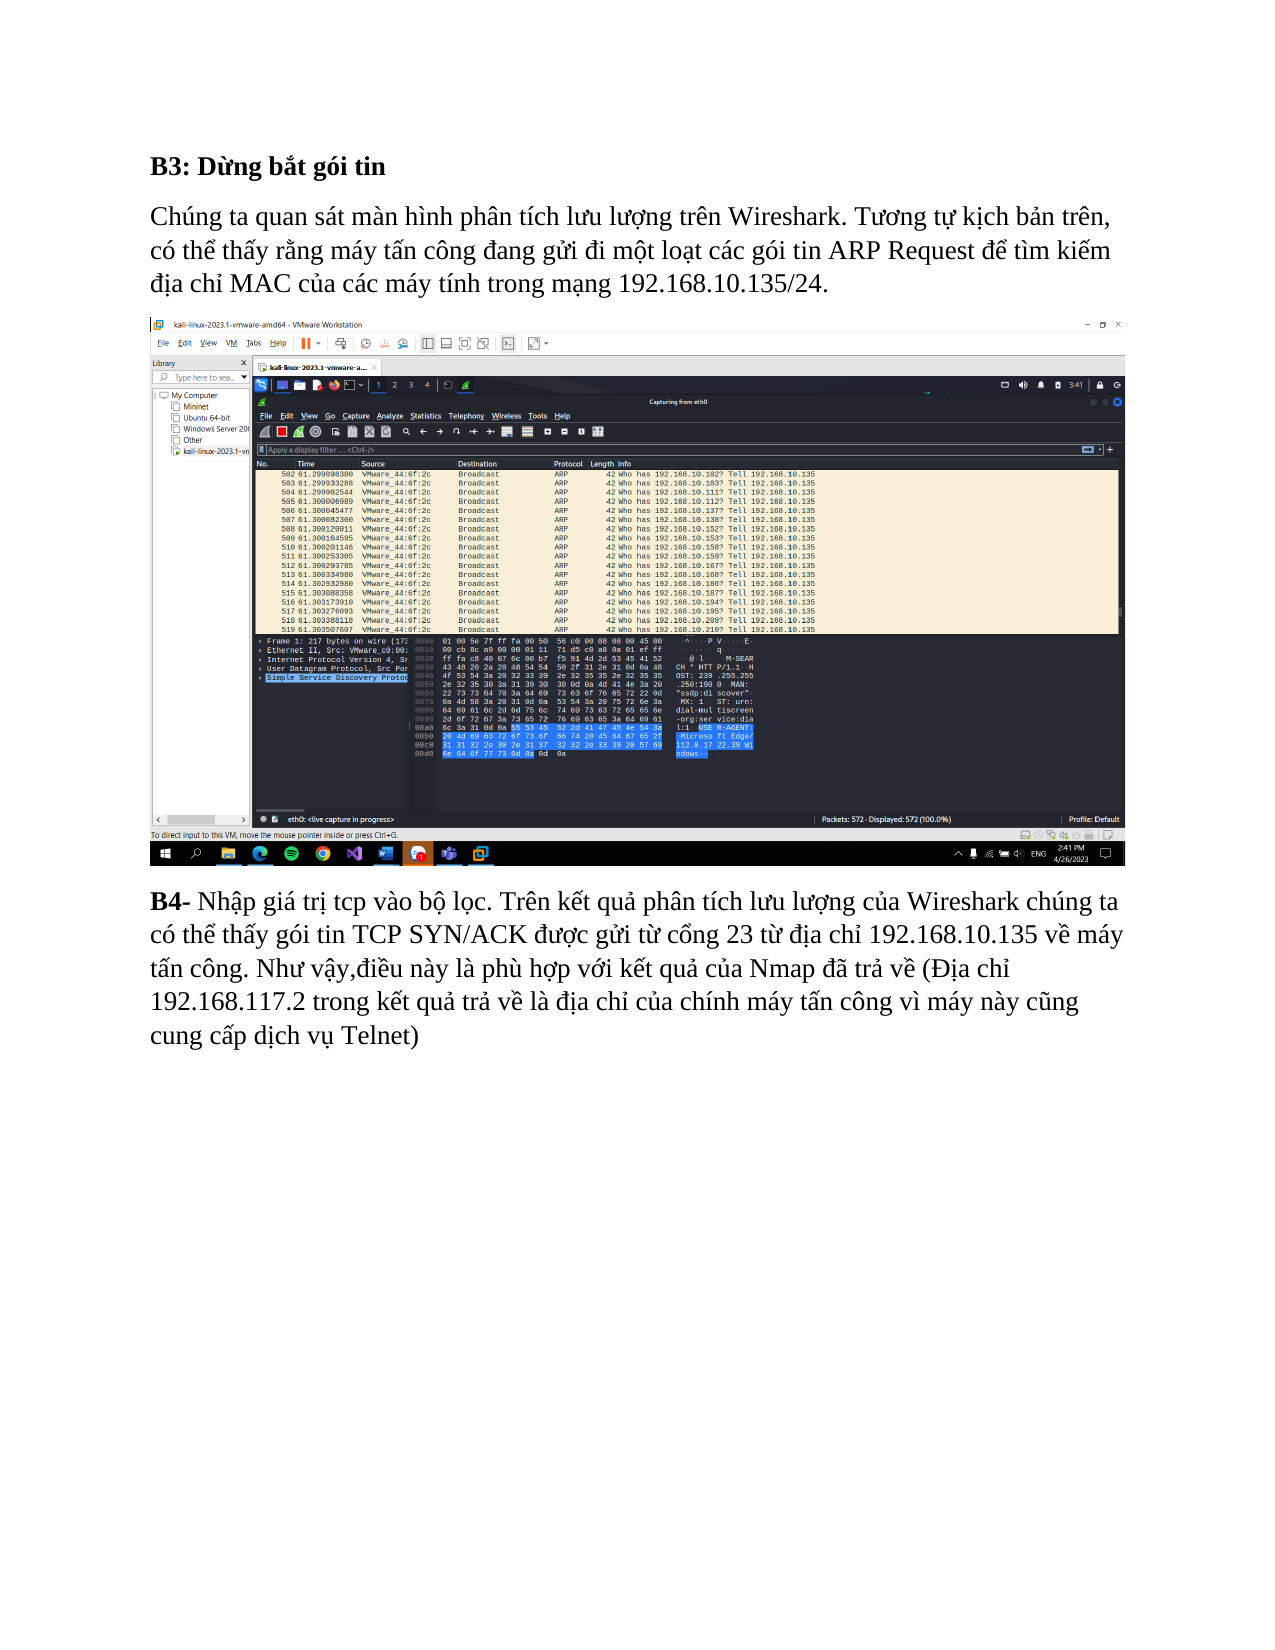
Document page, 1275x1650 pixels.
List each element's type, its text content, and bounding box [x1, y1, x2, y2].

picture [150, 317, 1125, 866]
text B3: Dừng bắt gói tin [150, 150, 1125, 181]
text Chúng ta quan sát màn hình phân tích lưu lượng trên Wireshark. Tương tự kịch bản trên, có thể thấy rằng máy tấn công đang gửi đi một loạt các gói tin ARP Request để tìm kiếm địa chỉ MAC của các máy tính trong mạng 192.168.10.135/24. [150, 200, 1125, 298]
text B4- Nhập giá trị tcp vào bộ lọc. Trên kết quả phân tích lưu lượng của Wireshark chúng ta có thể thấy gói tin TCP SYN/ACK được gửi từ cổng 23 từ địa chỉ 192.168.10.135 về máy tấn công. Như vậy,điều này là phù hợp với kết quả của Nmap đã trả về (Địa chỉ 192.168.117.2 trong kết quả trả về là địa chỉ của chính máy tấn công vì máy này cũng cung cấp dịch vụ Telnet) [150, 885, 1125, 1050]
